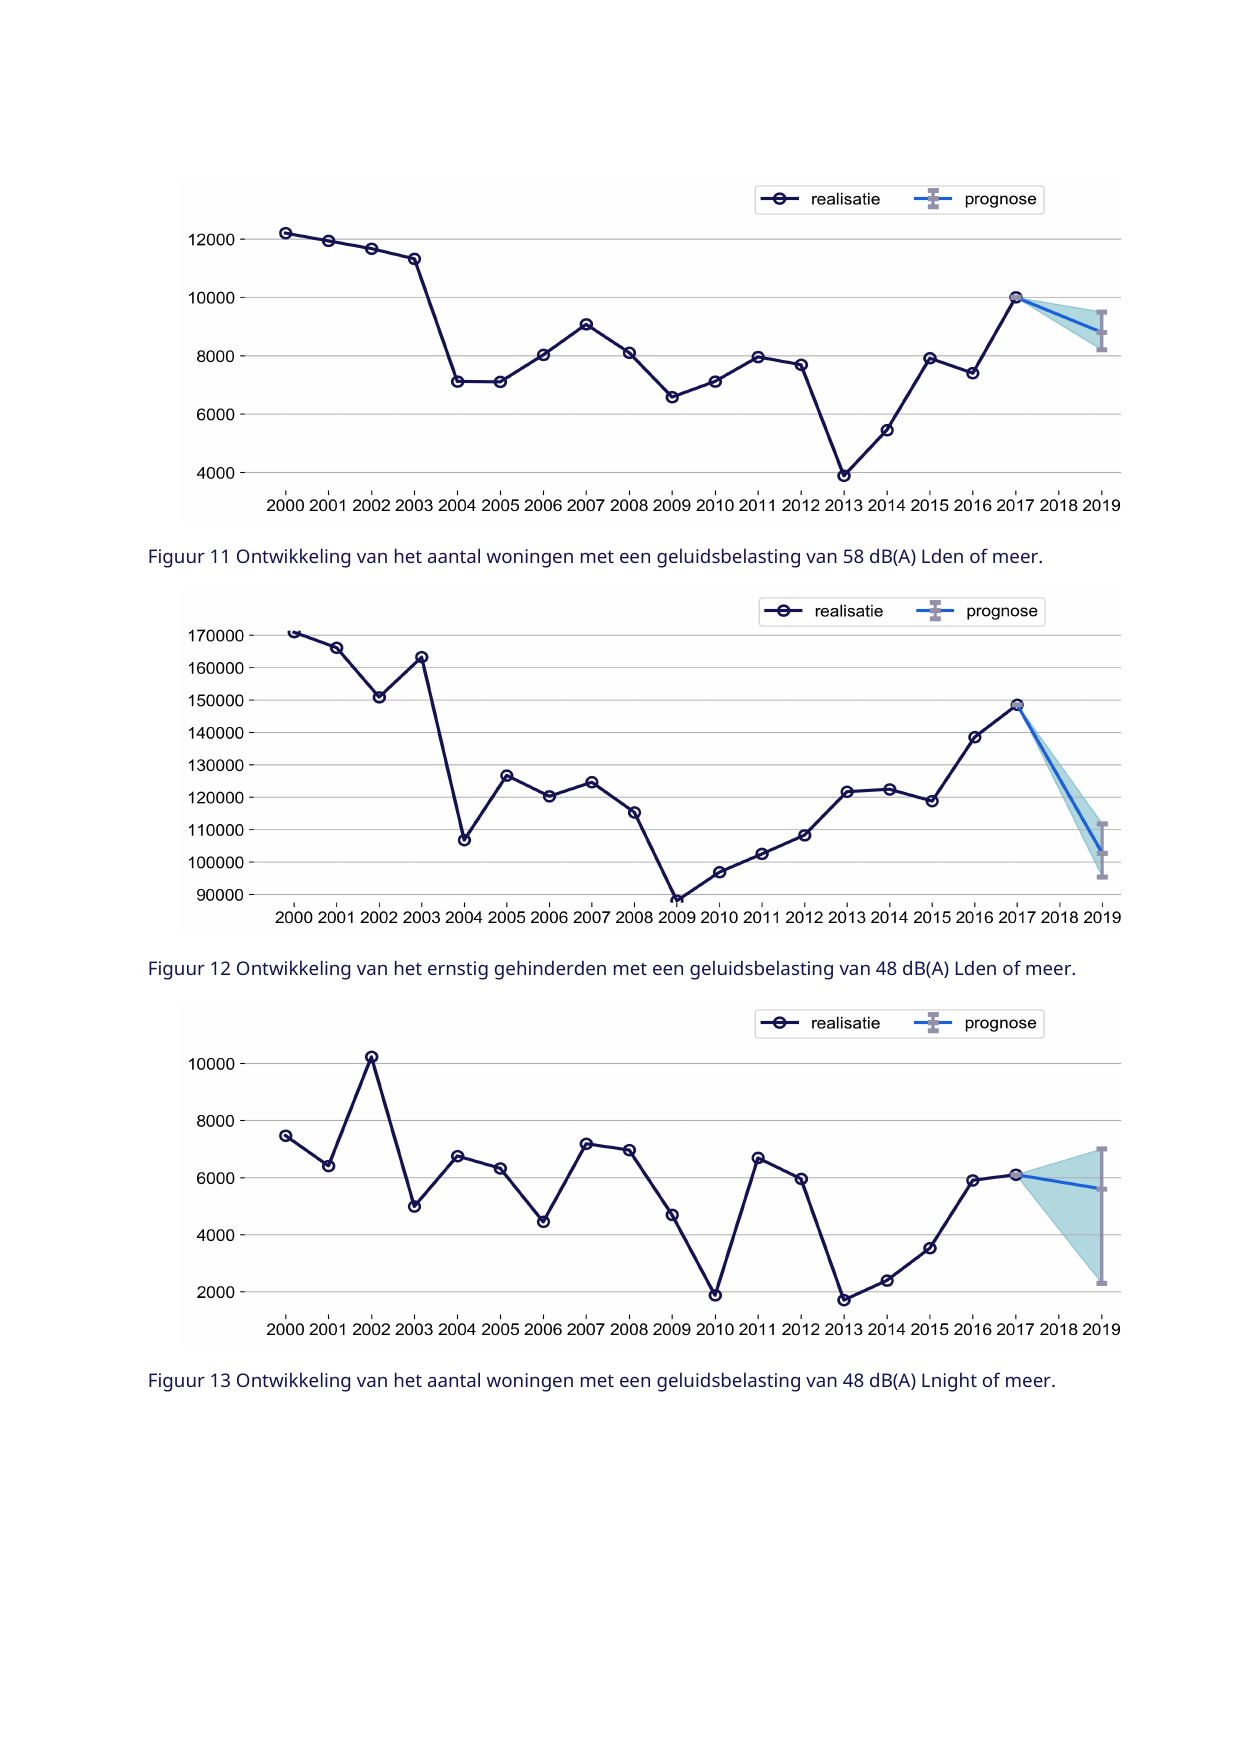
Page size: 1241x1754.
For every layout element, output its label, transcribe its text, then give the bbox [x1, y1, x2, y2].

text Figuur 12 Ontwikkeling van het ernstig gehinderden met een geluidsbelasting van 48 dB(A) Lden of meer. [148, 955, 1122, 981]
table_header [148, 589, 1121, 955]
table_header [148, 177, 1121, 543]
picture [177, 1001, 1122, 1347]
table_header [148, 1002, 1121, 1367]
picture [177, 589, 1122, 935]
text Figuur 13 Ontwikkeling van het aantal woningen met een geluidsbelasting van 48 dB(A) Lnight of meer. [148, 1367, 1122, 1393]
picture [177, 177, 1122, 523]
text Figuur 11 Ontwikkeling van het aantal woningen met een geluidsbelasting van 58 dB(A) Lden of meer. [148, 543, 1122, 568]
